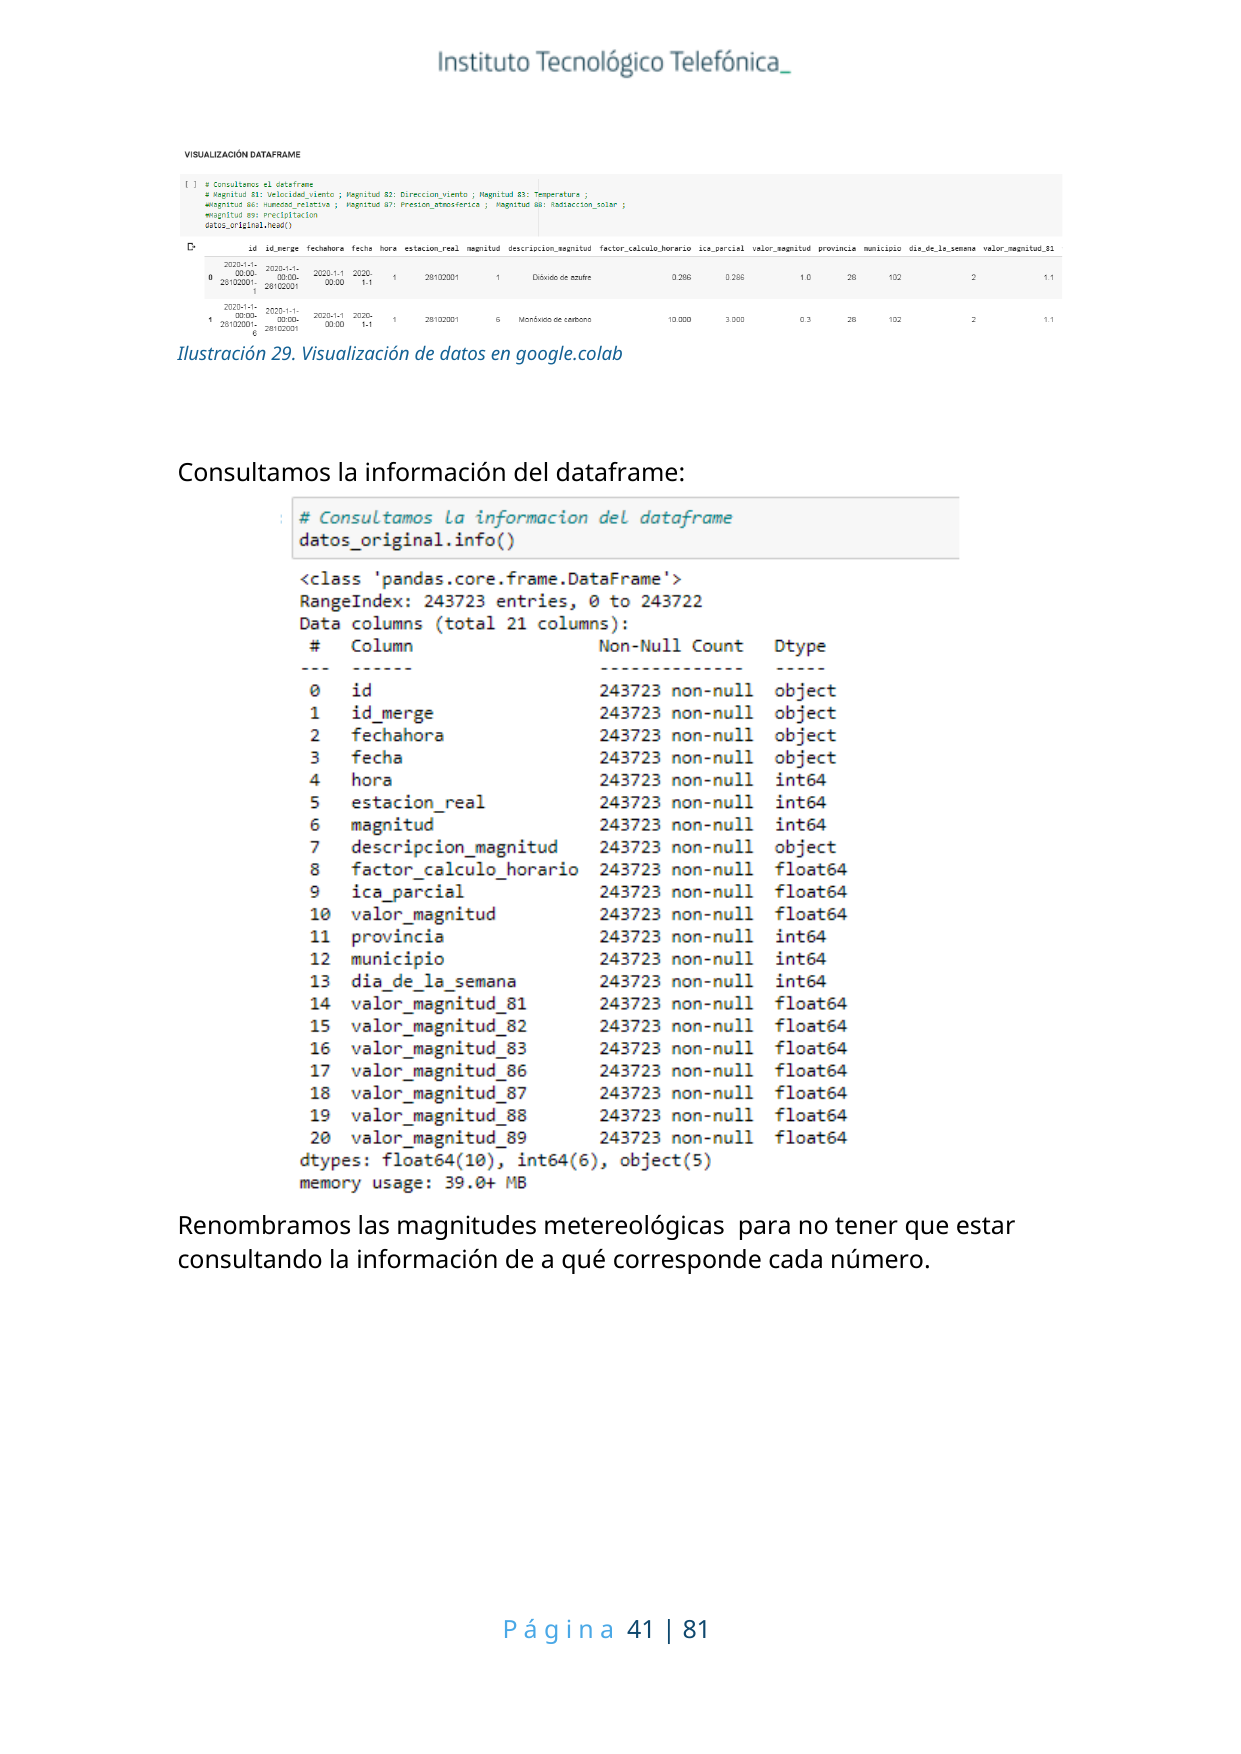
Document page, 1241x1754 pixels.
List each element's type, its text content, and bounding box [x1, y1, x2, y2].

text Renombramos las magnitudes metereológicas para no tener que estar consultando la información de a qué corresponde cada número. [177, 1208, 1063, 1276]
picture [177, 147, 1063, 341]
text Consultamos la información del dataframe: [177, 455, 1063, 489]
picture [280, 488, 960, 1208]
picture [433, 29, 807, 83]
